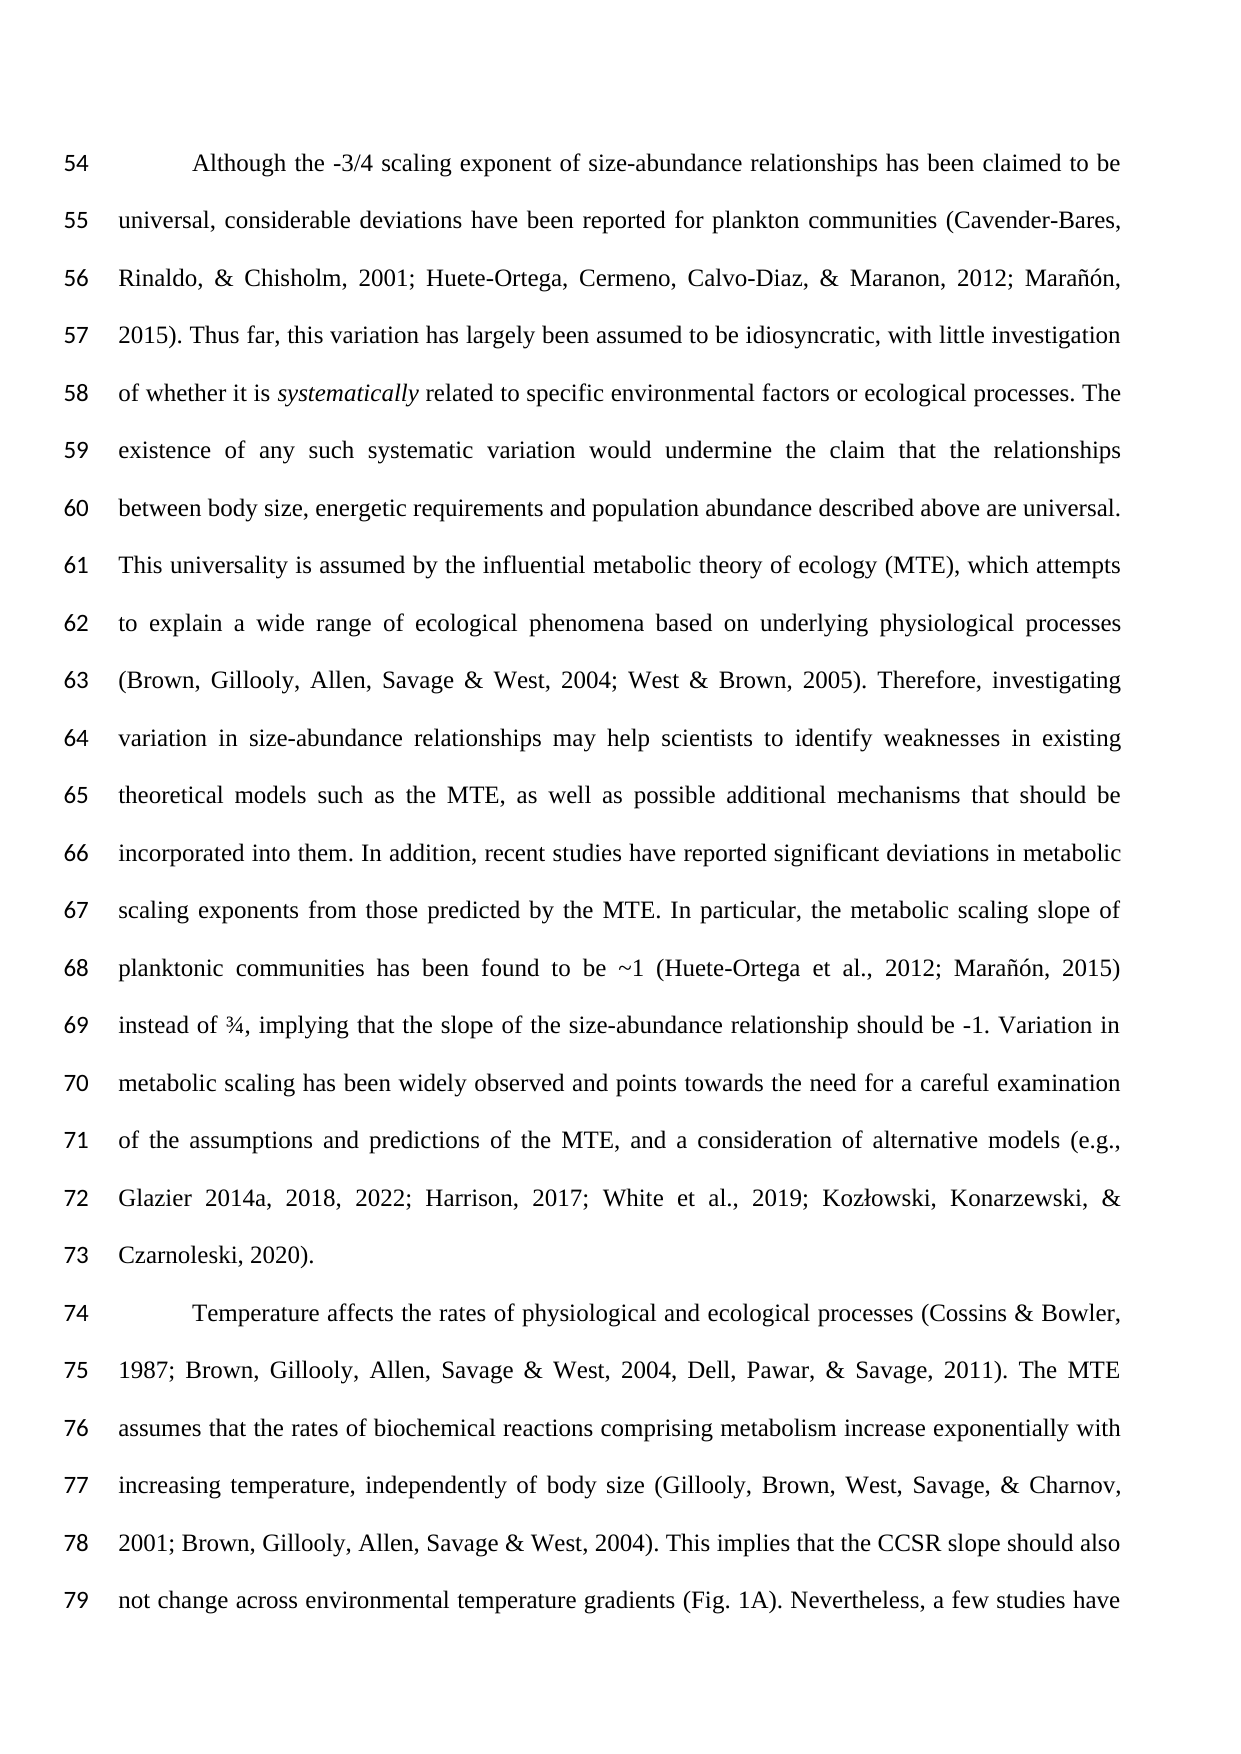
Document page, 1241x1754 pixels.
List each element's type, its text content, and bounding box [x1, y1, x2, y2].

text Although the -3/4 scaling exponent of size-abundance relationships has been claimed to be universal, considerable deviations have been reported for plankton communities (Cavender-Bares, Rinaldo, & Chisholm, 2001; Huete-Ortega, Cermeno, Calvo-Diaz, & Maranon, 2012; Marañón, 2015). Thus far, this variation has largely been assumed to be idiosyncratic, with little investigation of whether it is systematically related to specific environmental factors or ecological processes. The existence of any such systematic variation would undermine the claim that the relationships between body size, energetic requirements and population abundance described above are universal. This universality is assumed by the influential metabolic theory of ecology (MTE), which attempts to explain a wide range of ecological phenomena based on underlying physiological processes (Brown, Gillooly, Allen, Savage & West, 2004; West & Brown, 2005). Therefore, investigating variation in size-abundance relationships may help scientists to identify weaknesses in existing theoretical models such as the MTE, as well as possible additional mechanisms that should be incorporated into them. In addition, recent studies have reported significant deviations in metabolic scaling exponents from those predicted by the MTE. In particular, the metabolic scaling slope of planktonic communities has been found to be ~1 (Huete-Ortega et al., 2012; Marañón, 2015) instead of ¾, implying that the slope of the size-abundance relationship should be -1. Variation in metabolic scaling has been widely observed and points towards the need for a careful examination of the assumptions and predictions of the MTE, and a consideration of alternative models (e.g., Glazier 2014a, 2018, 2022; Harrison, 2017; White et al., 2019; Kozłowski, Konarzewski, & Czarnoleski, 2020). [118, 148, 1122, 1269]
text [118, 1298, 1122, 1614]
